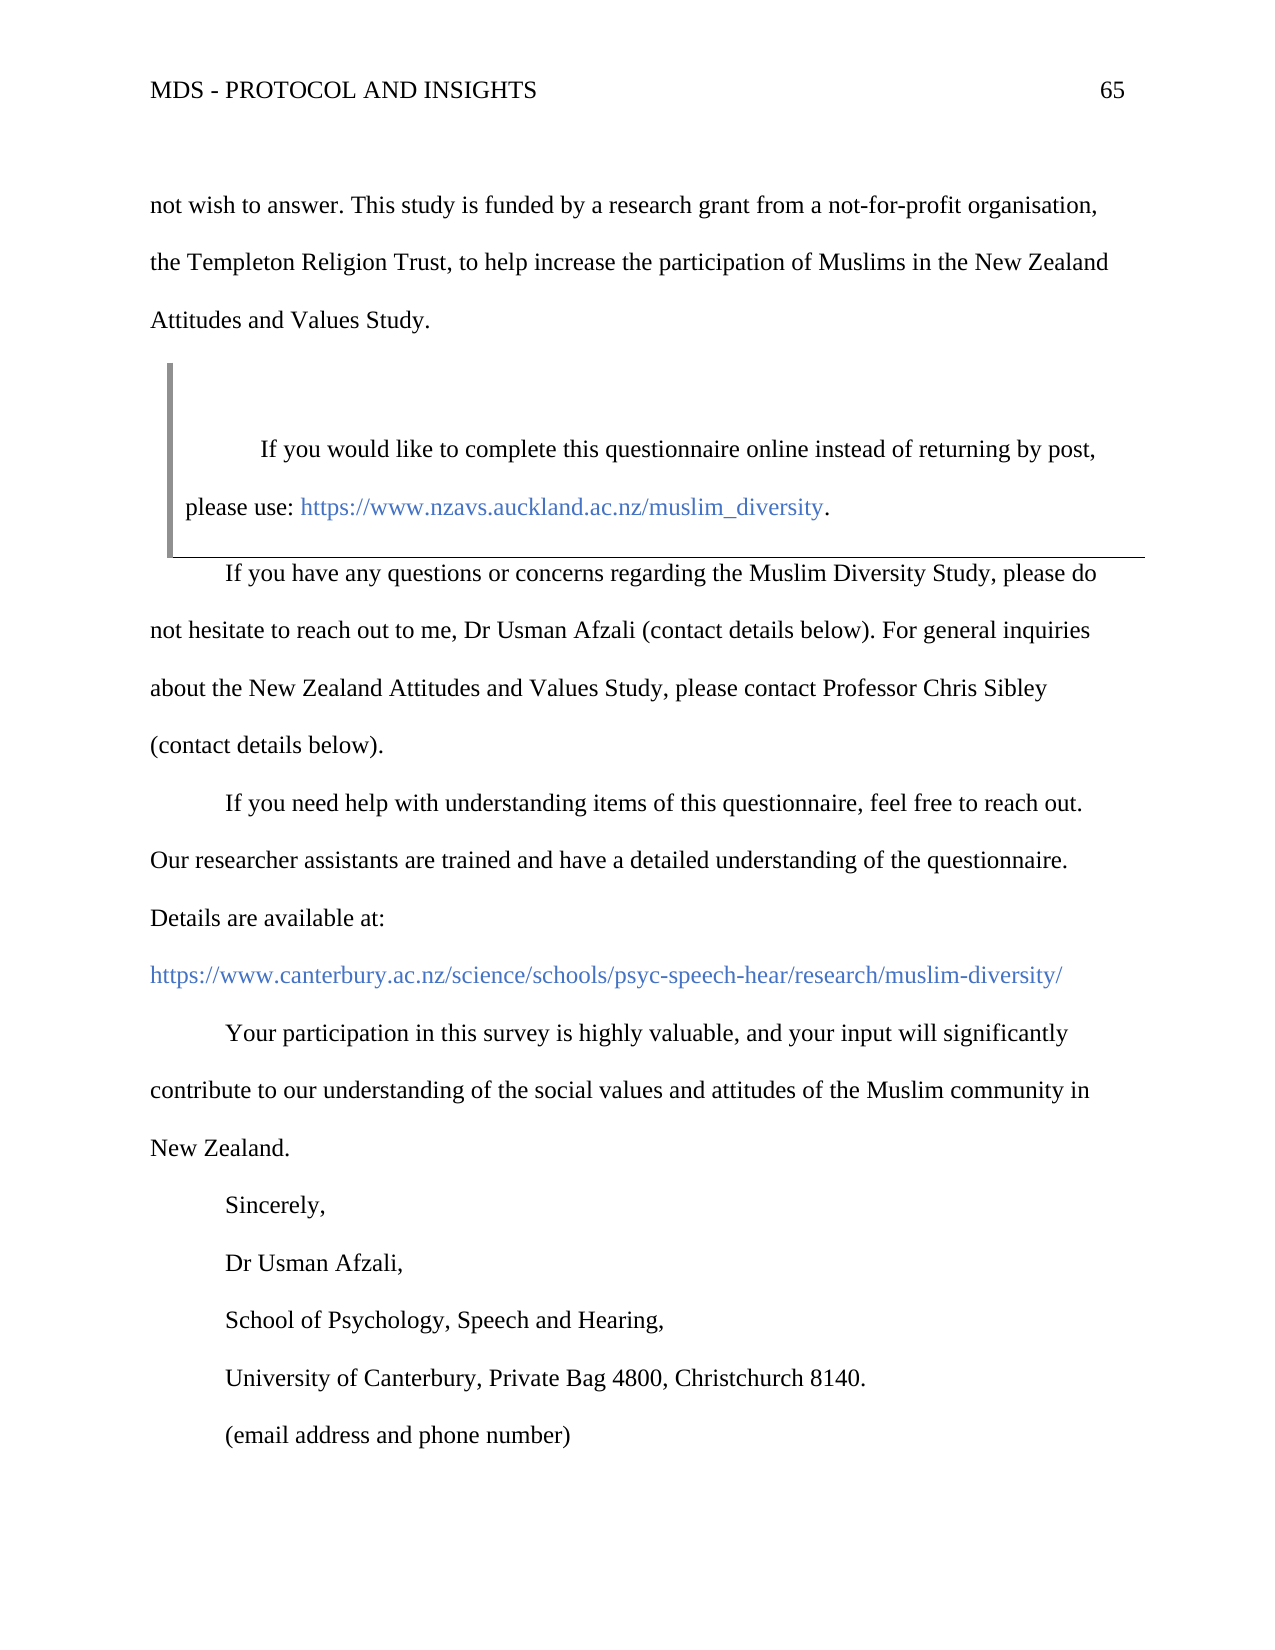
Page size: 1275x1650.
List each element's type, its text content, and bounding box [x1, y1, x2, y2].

text Dr Usman Afzali, [150, 1248, 1125, 1277]
text Your participation in this survey is highly valuable, and your input will significantly contribute to our understanding of the social values and attitudes of the Muslim community in New Zealand. [150, 1018, 1125, 1162]
text School of Psychology, Speech and Hearing, [150, 1305, 1125, 1334]
table_header If you would like to complete this questionnaire online instead of returning by post, please use: https://www.nzavs.auckland.ac.nz/muslim_diversity. [173, 363, 1145, 557]
text If you need help with understanding items of this questionnaire, feel free to reach out. Our researcher assistants are trained and have a detailed understanding of the questionnaire. Details are available at: https://www.canterbury.ac.nz/science/schools/psyc-speech-hear/research/muslim-diversity/ [150, 788, 1125, 989]
text University of Canterbury, Private Bag 4800, Christchurch 8140. [150, 1363, 1125, 1392]
text Sincerely, [150, 1190, 1125, 1219]
text If you have any questions or concerns regarding the Muslim Diversity Study, please do not hesitate to reach out to me, Dr Usman Afzali (contact details below). For general inquiries about the New Zealand Attitudes and Values Study, please contact Professor Chris Sibley (contact details below). [150, 558, 1125, 759]
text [150, 190, 1125, 334]
text (email address and phone number) [150, 1420, 1125, 1449]
